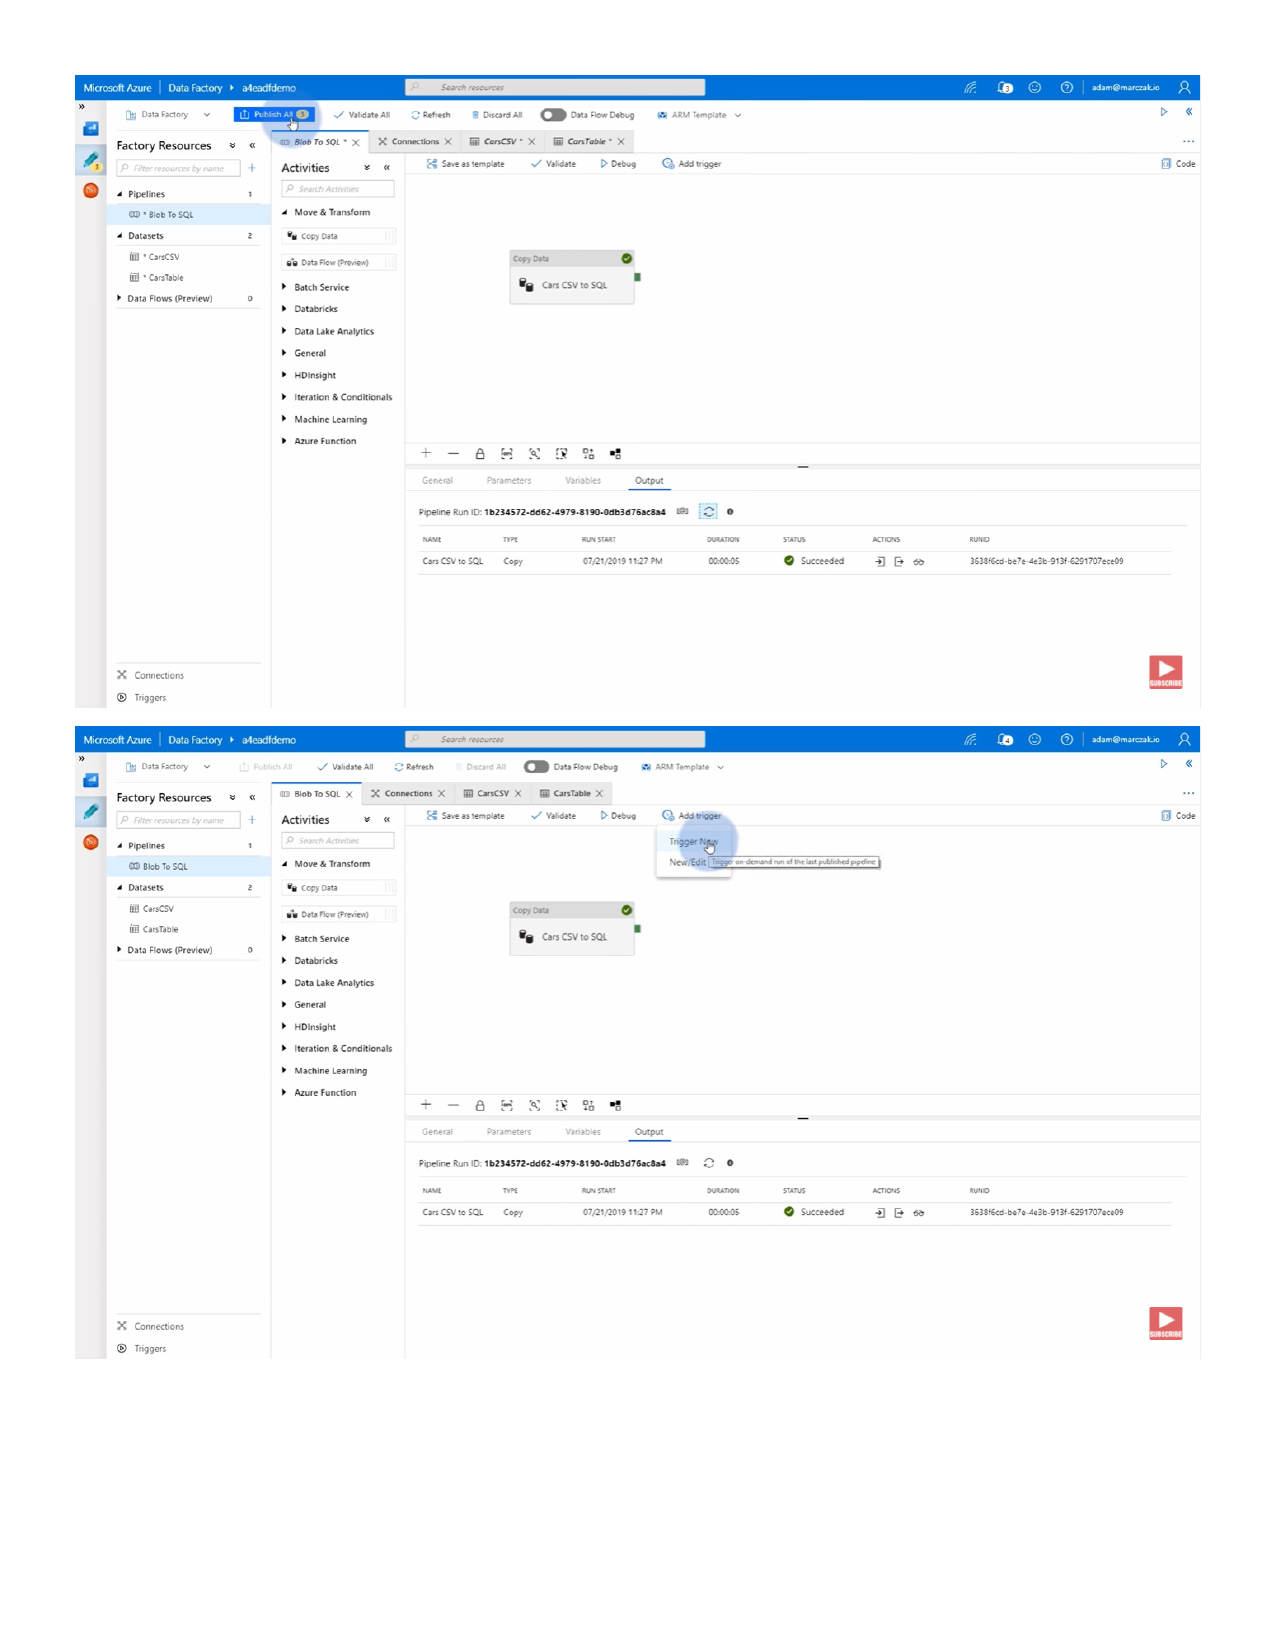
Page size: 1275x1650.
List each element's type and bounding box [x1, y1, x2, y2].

picture [75, 75, 1200, 708]
picture [75, 726, 1200, 1359]
